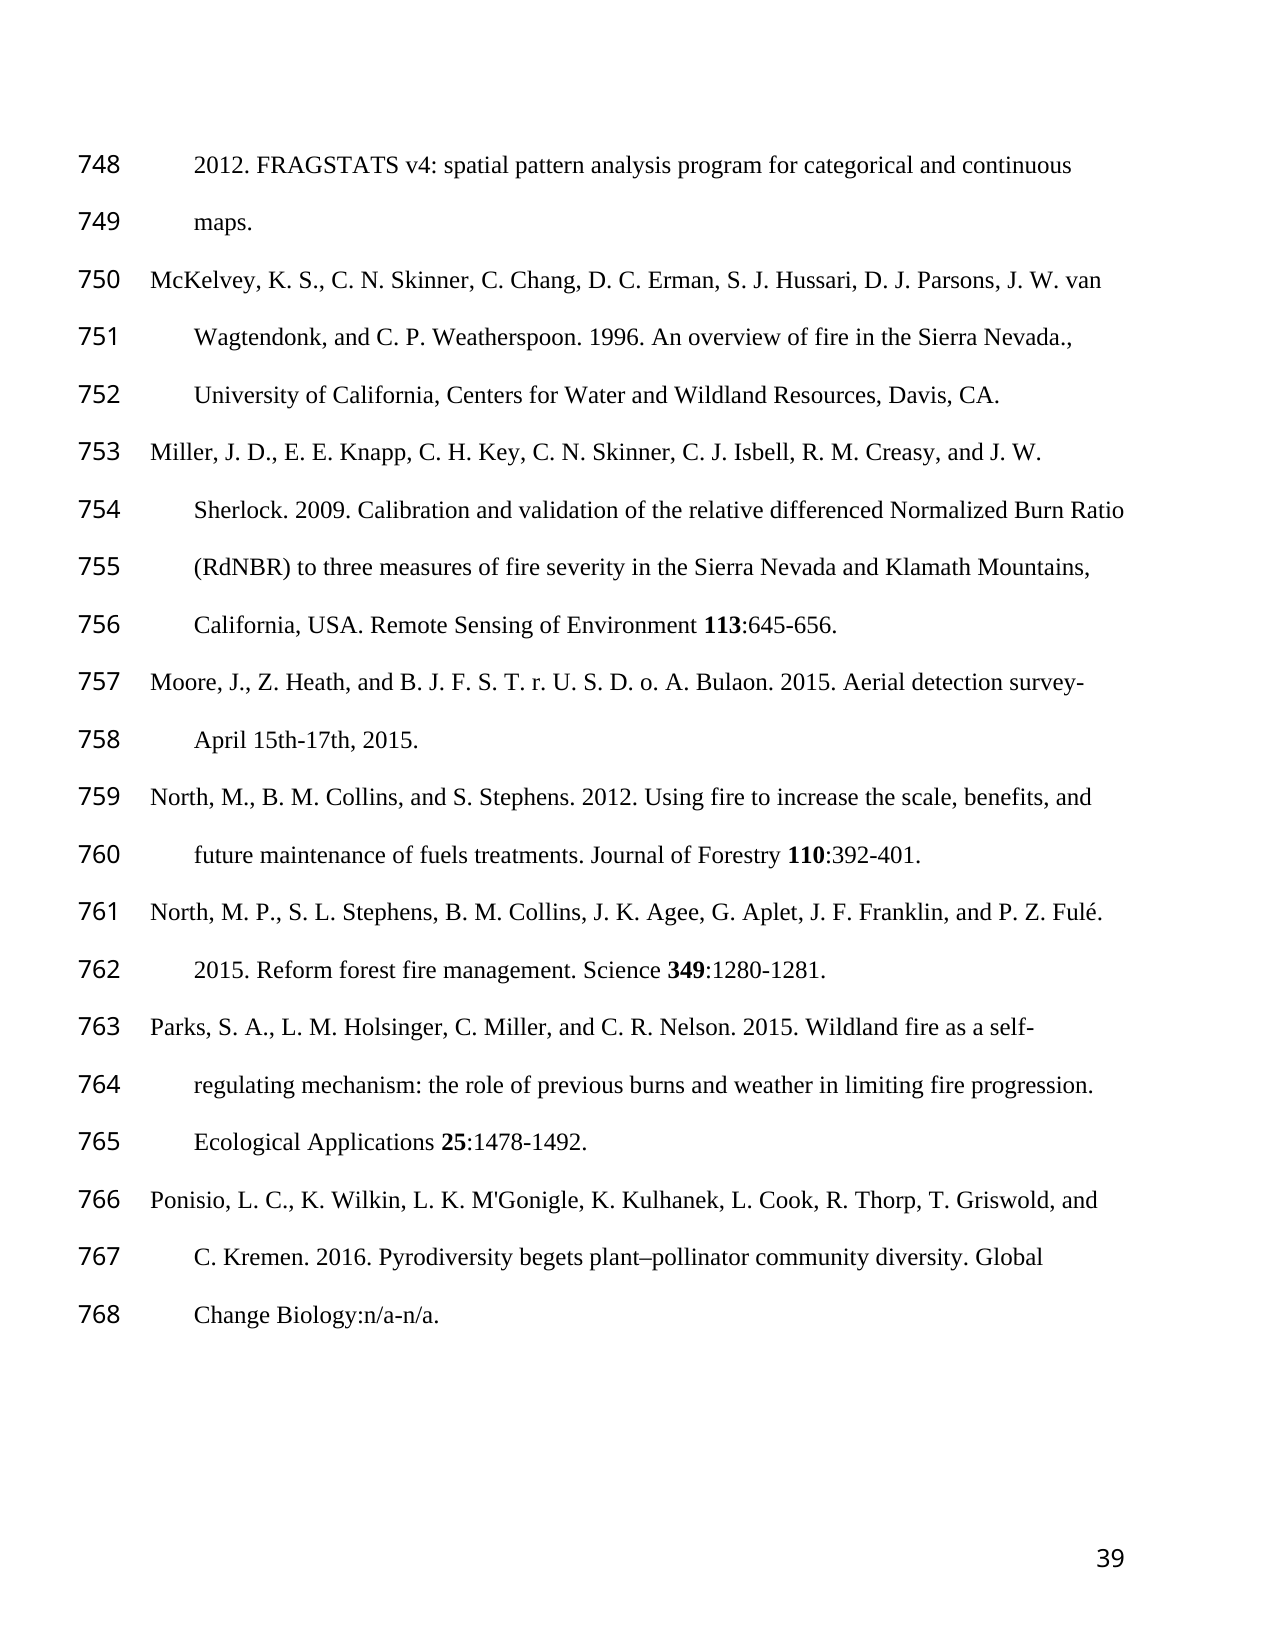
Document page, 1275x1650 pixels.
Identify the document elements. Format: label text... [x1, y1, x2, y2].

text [150, 150, 1125, 236]
text Parks, S. A., L. M. Holsinger, C. Miller, and C. R. Nelson. 2015. Wildland fire as a self-regulating mechanism: the role of previous burns and weather in limiting fire progression. Ecological Applications 25:1478-1492. [150, 1012, 1125, 1156]
text North, M., B. M. Collins, and S. Stephens. 2012. Using fire to increase the scale, benefits, and future maintenance of fuels treatments. Journal of Forestry 110:392-401. [150, 782, 1125, 869]
text Moore, J., Z. Heath, and B. J. F. S. T. r. U. S. D. o. A. Bulaon. 2015. Aerial detection survey-April 15th-17th, 2015. [150, 667, 1125, 754]
text Ponisio, L. C., K. Wilkin, L. K. M'Gonigle, K. Kulhanek, L. Cook, R. Thorp, T. Griswold, and C. Kremen. 2016. Pyrodiversity begets plant–pollinator community diversity. Global Change Biology:n/a-n/a. [150, 1185, 1125, 1329]
text Miller, J. D., E. E. Knapp, C. H. Key, C. N. Skinner, C. J. Isbell, R. M. Creasy, and J. W. Sherlock. 2009. Calibration and validation of the relative differenced Normalized Burn Ratio (RdNBR) to three measures of fire severity in the Sierra Nevada and Klamath Mountains, California, USA. Remote Sensing of Environment 113:645-656. [150, 437, 1125, 639]
text North, M. P., S. L. Stephens, B. M. Collins, J. K. Agee, G. Aplet, J. F. Franklin, and P. Z. Fulé. 2015. Reform forest fire management. Science 349:1280-1281. [150, 897, 1125, 984]
text McKelvey, K. S., C. N. Skinner, C. Chang, D. C. Erman, S. J. Hussari, D. J. Parsons, J. W. van Wagtendonk, and C. P. Weatherspoon. 1996. An overview of fire in the Sierra Nevada., University of California, Centers for Water and Wildland Resources, Davis, CA. [150, 265, 1125, 409]
